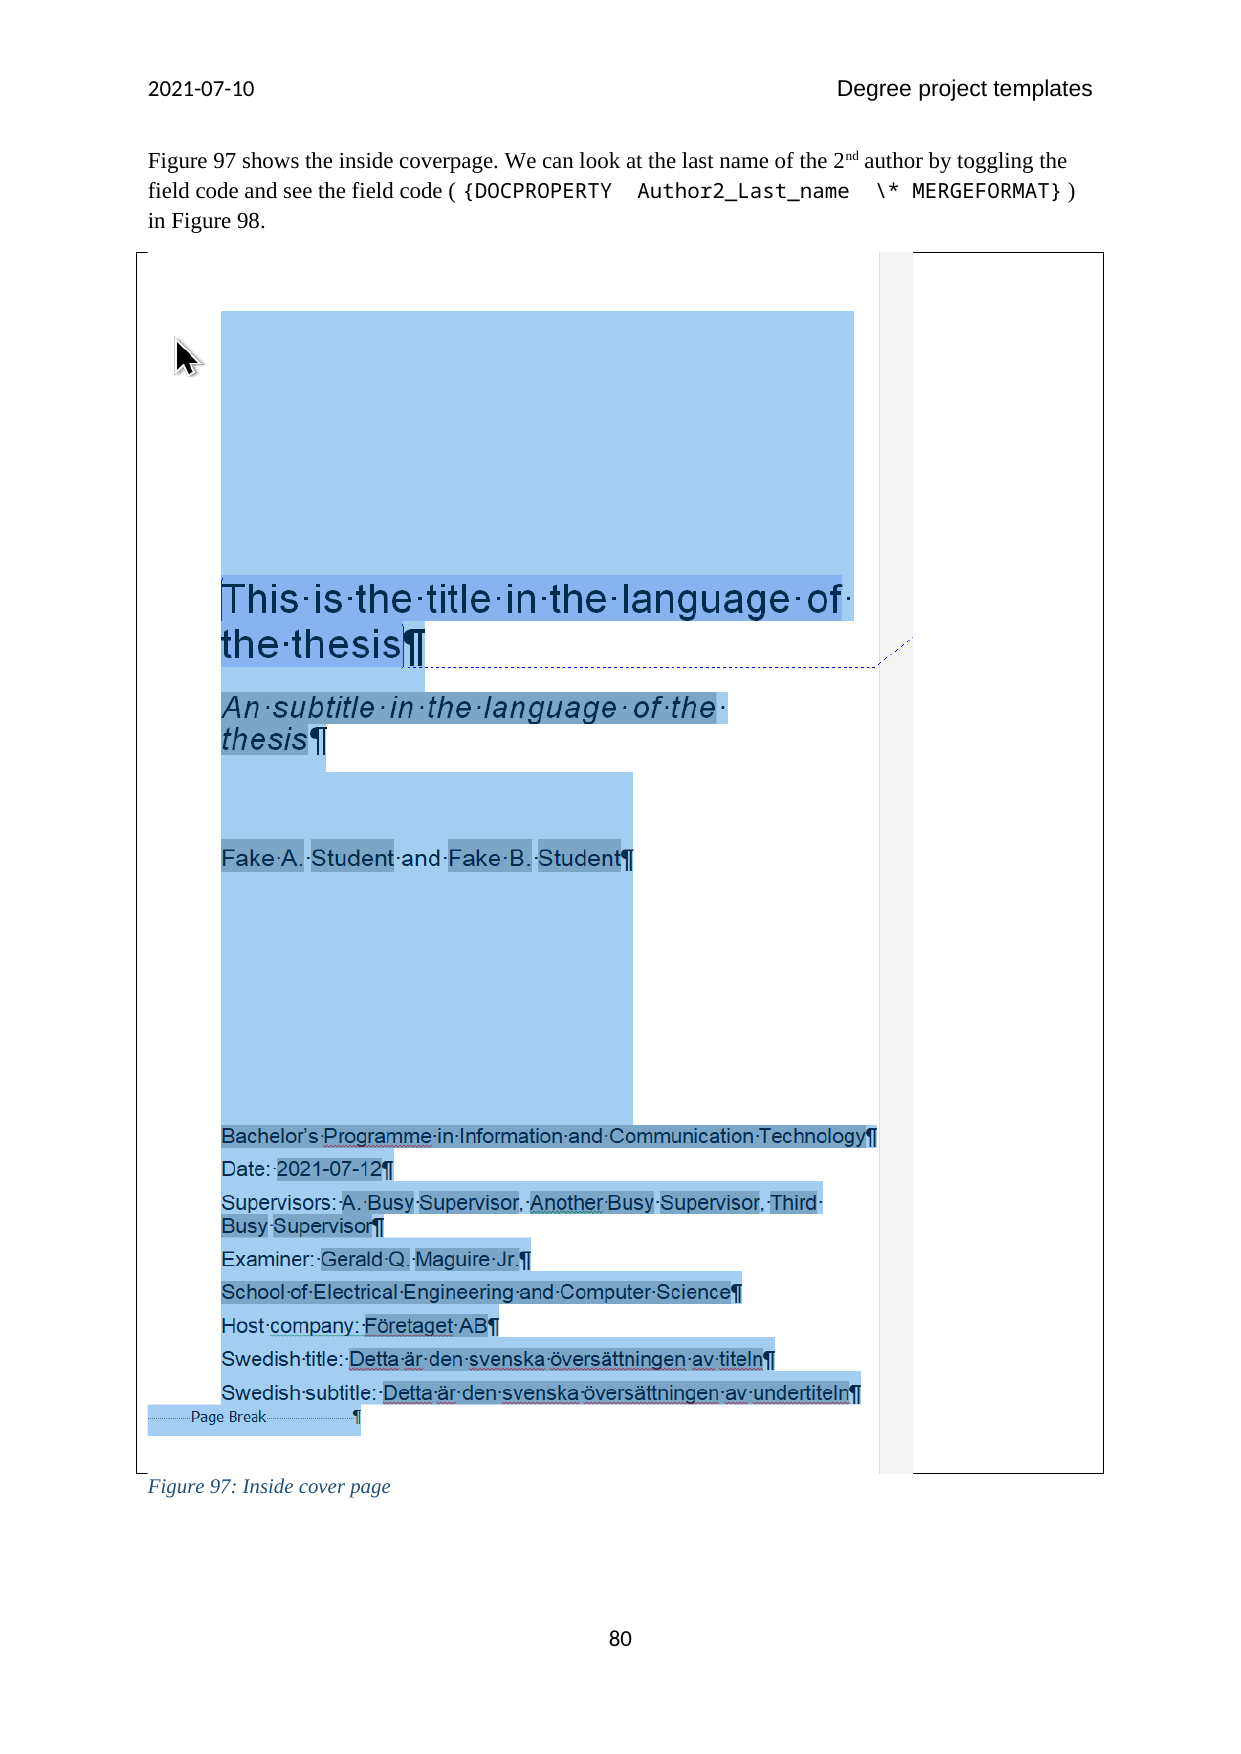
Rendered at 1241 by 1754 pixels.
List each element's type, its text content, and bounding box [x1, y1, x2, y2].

picture [147, 252, 913, 1474]
table_header [913, 253, 1103, 1473]
text Figure 97: Inside cover page [148, 1474, 1093, 1498]
text Figure 97 shows the inside coverpage. We can look at the last name of the 2nd author by toggling the field code and see the field code ( {DOCPROPERTY Author2_Last_name \* MERGEFORMAT} ) in Figure 98. [148, 148, 1093, 233]
table_header [137, 253, 147, 1473]
